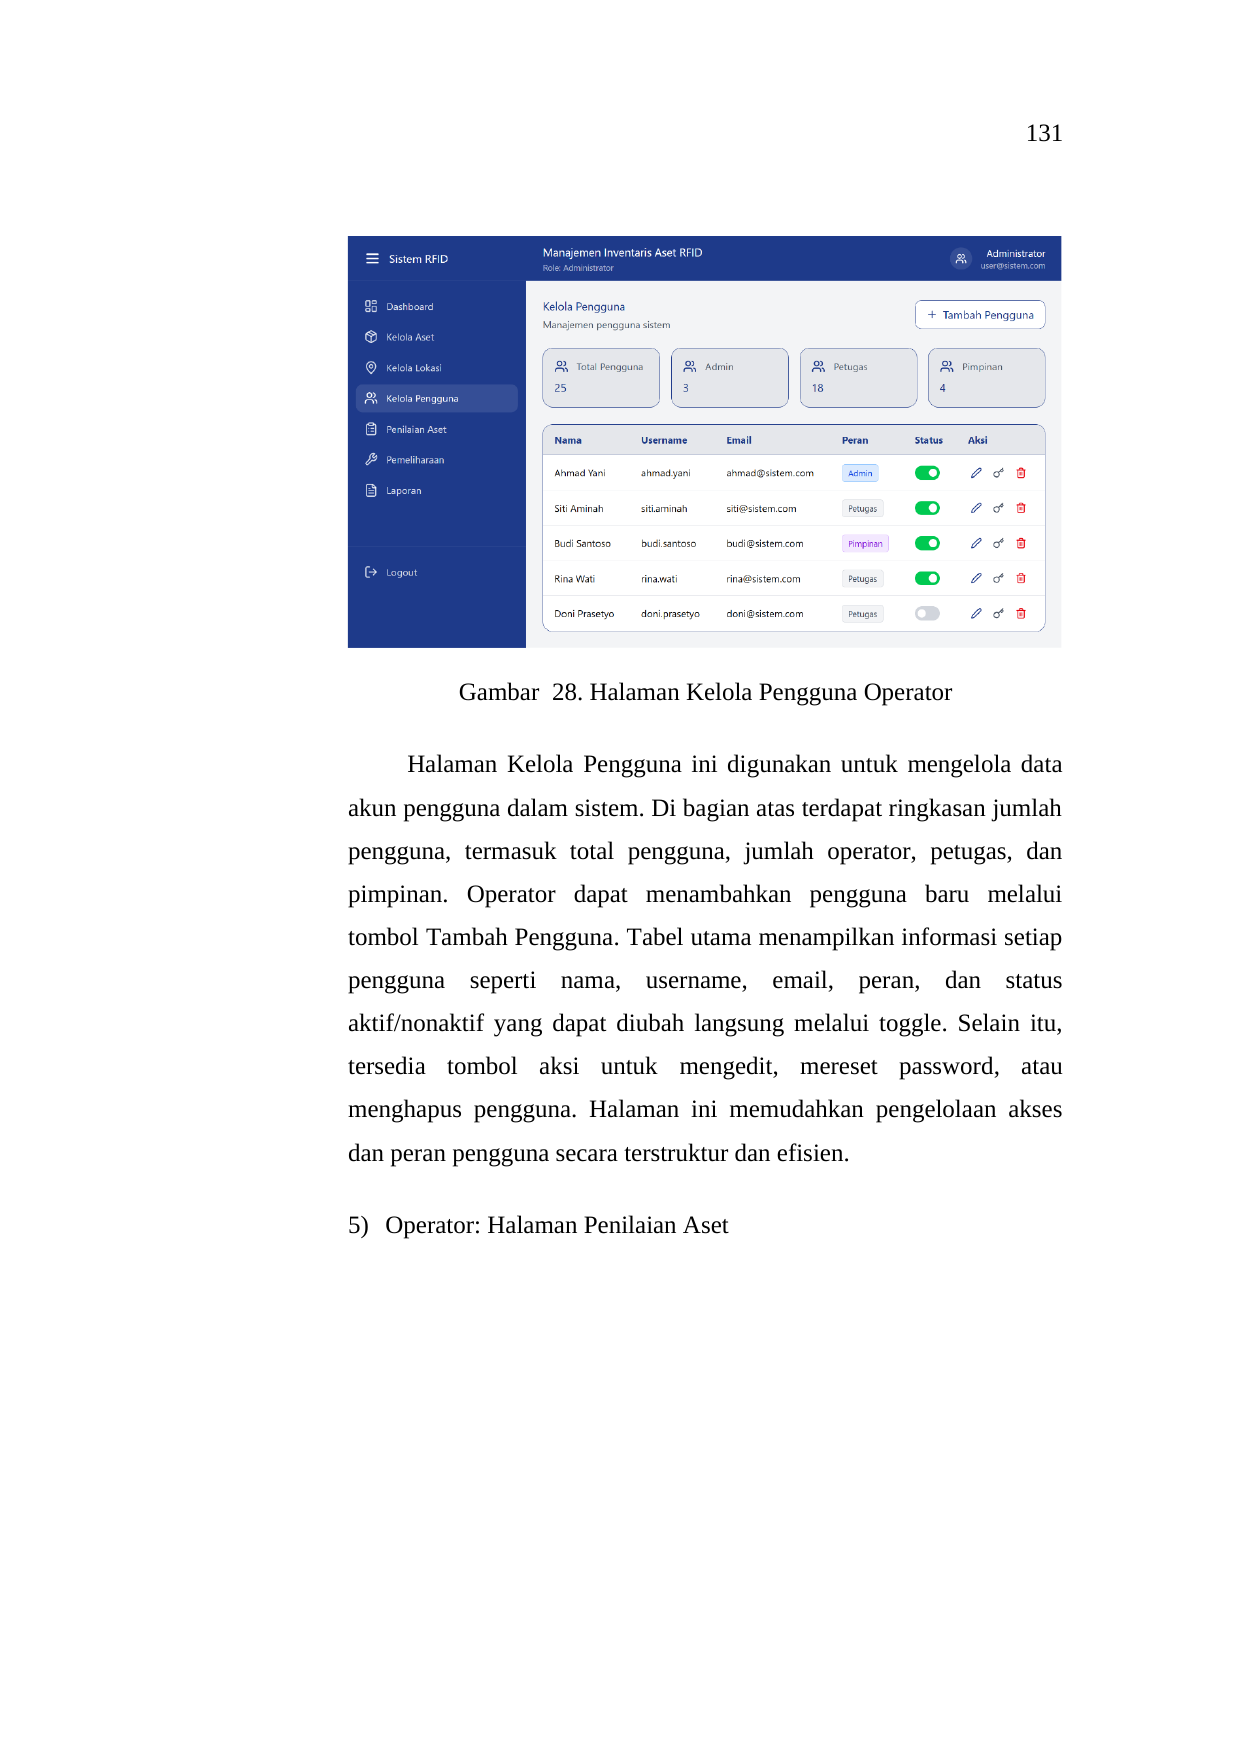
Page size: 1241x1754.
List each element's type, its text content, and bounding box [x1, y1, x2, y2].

text Halaman Kelola Pengguna ini digunakan untuk mengelola data akun pengguna dalam sistem. Di bagian atas terdapat ringkasan jumlah pengguna, termasuk total pengguna, jumlah operator, petugas, dan pimpinan. Operator dapat menambahkan pengguna baru melalui tombol Tambah Pengguna. Tabel utama menampilkan informasi setiap pengguna seperti nama, username, email, peran, dan status aktif/nonaktif yang dapat diubah langsung melalui toggle. Selain itu, tersedia tombol aksi untuk mengedit, mereset password, atau menghapus pengguna. Halaman ini memudahkan pengelolaan akses dan peran pengguna secara terstruktur dan efisien. [348, 749, 1063, 1166]
picture [347, 236, 1062, 648]
list Operator: Halaman Penilaian Aset [348, 1210, 1063, 1239]
text Gambar 28. Halaman Kelola Pengguna Operator [348, 677, 1063, 706]
